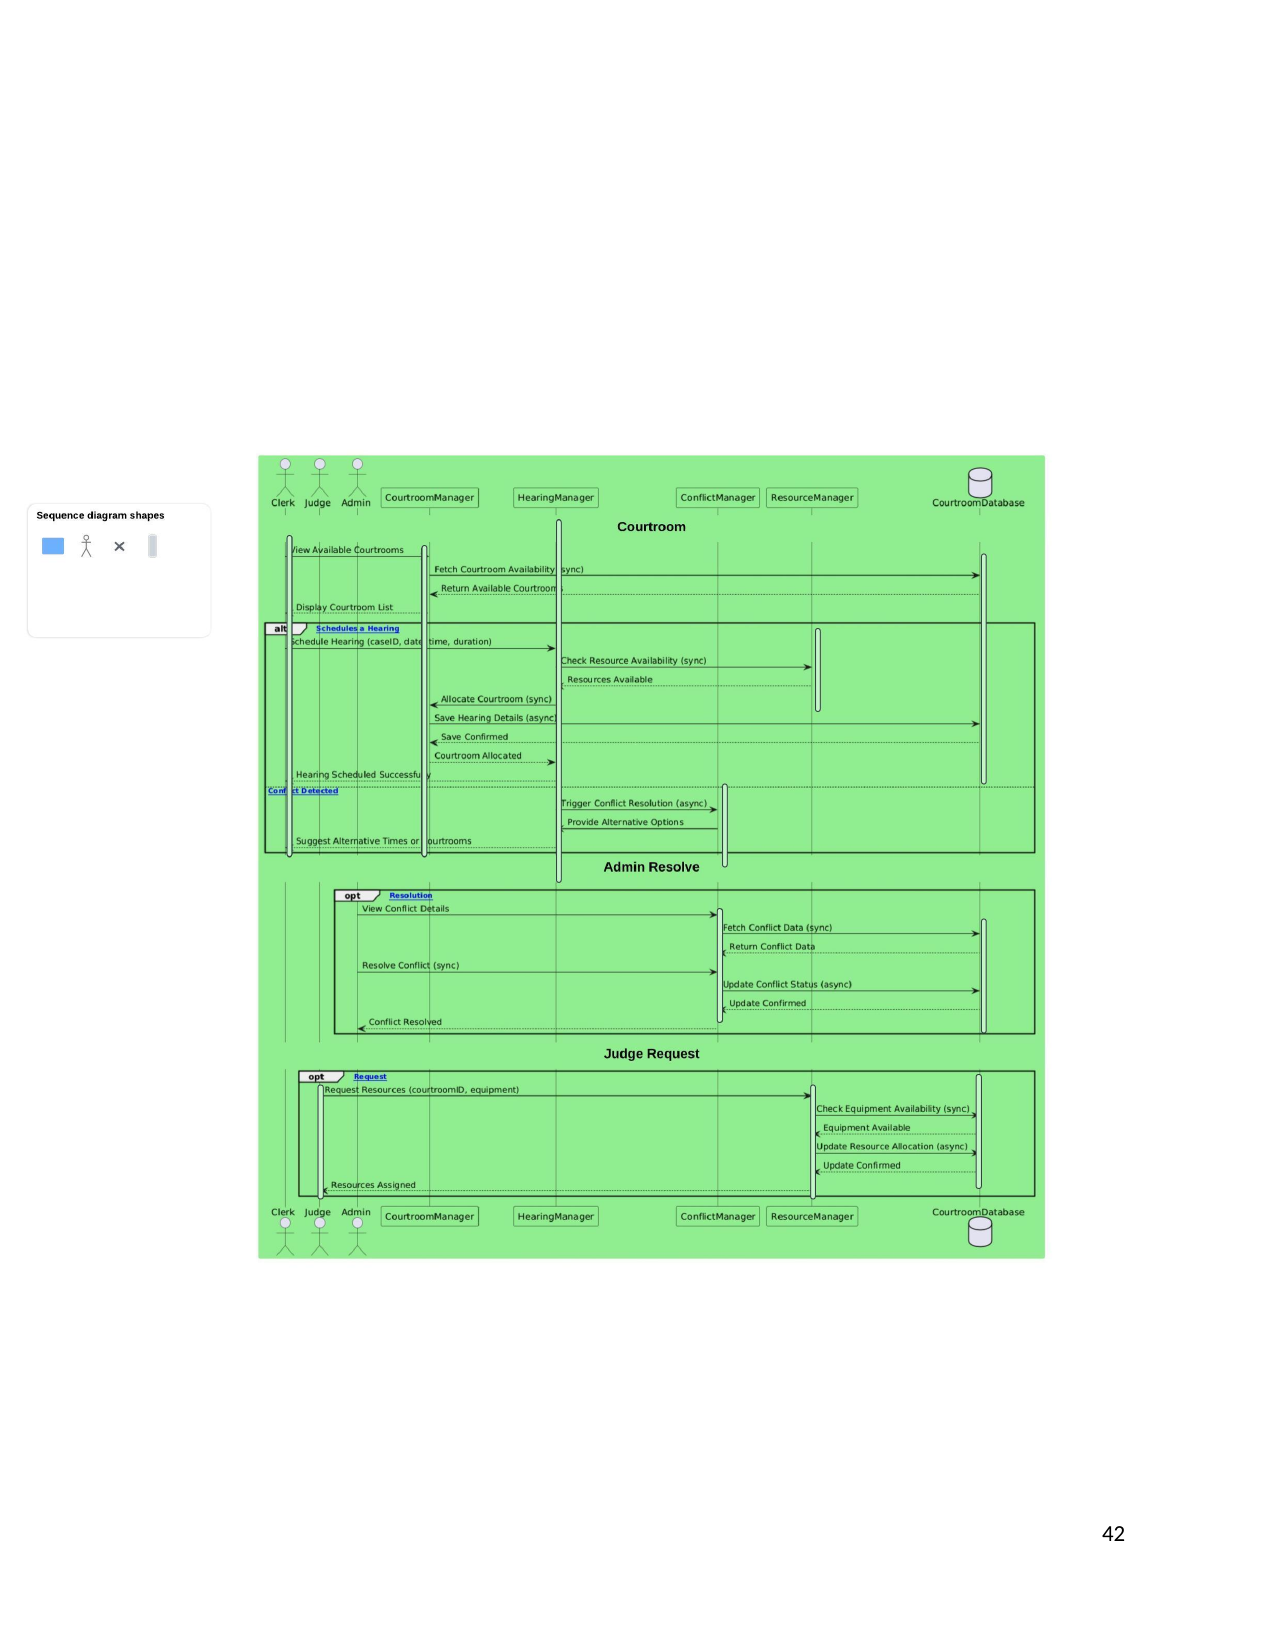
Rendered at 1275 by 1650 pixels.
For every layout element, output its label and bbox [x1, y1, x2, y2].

picture [7, 421, 1079, 1292]
